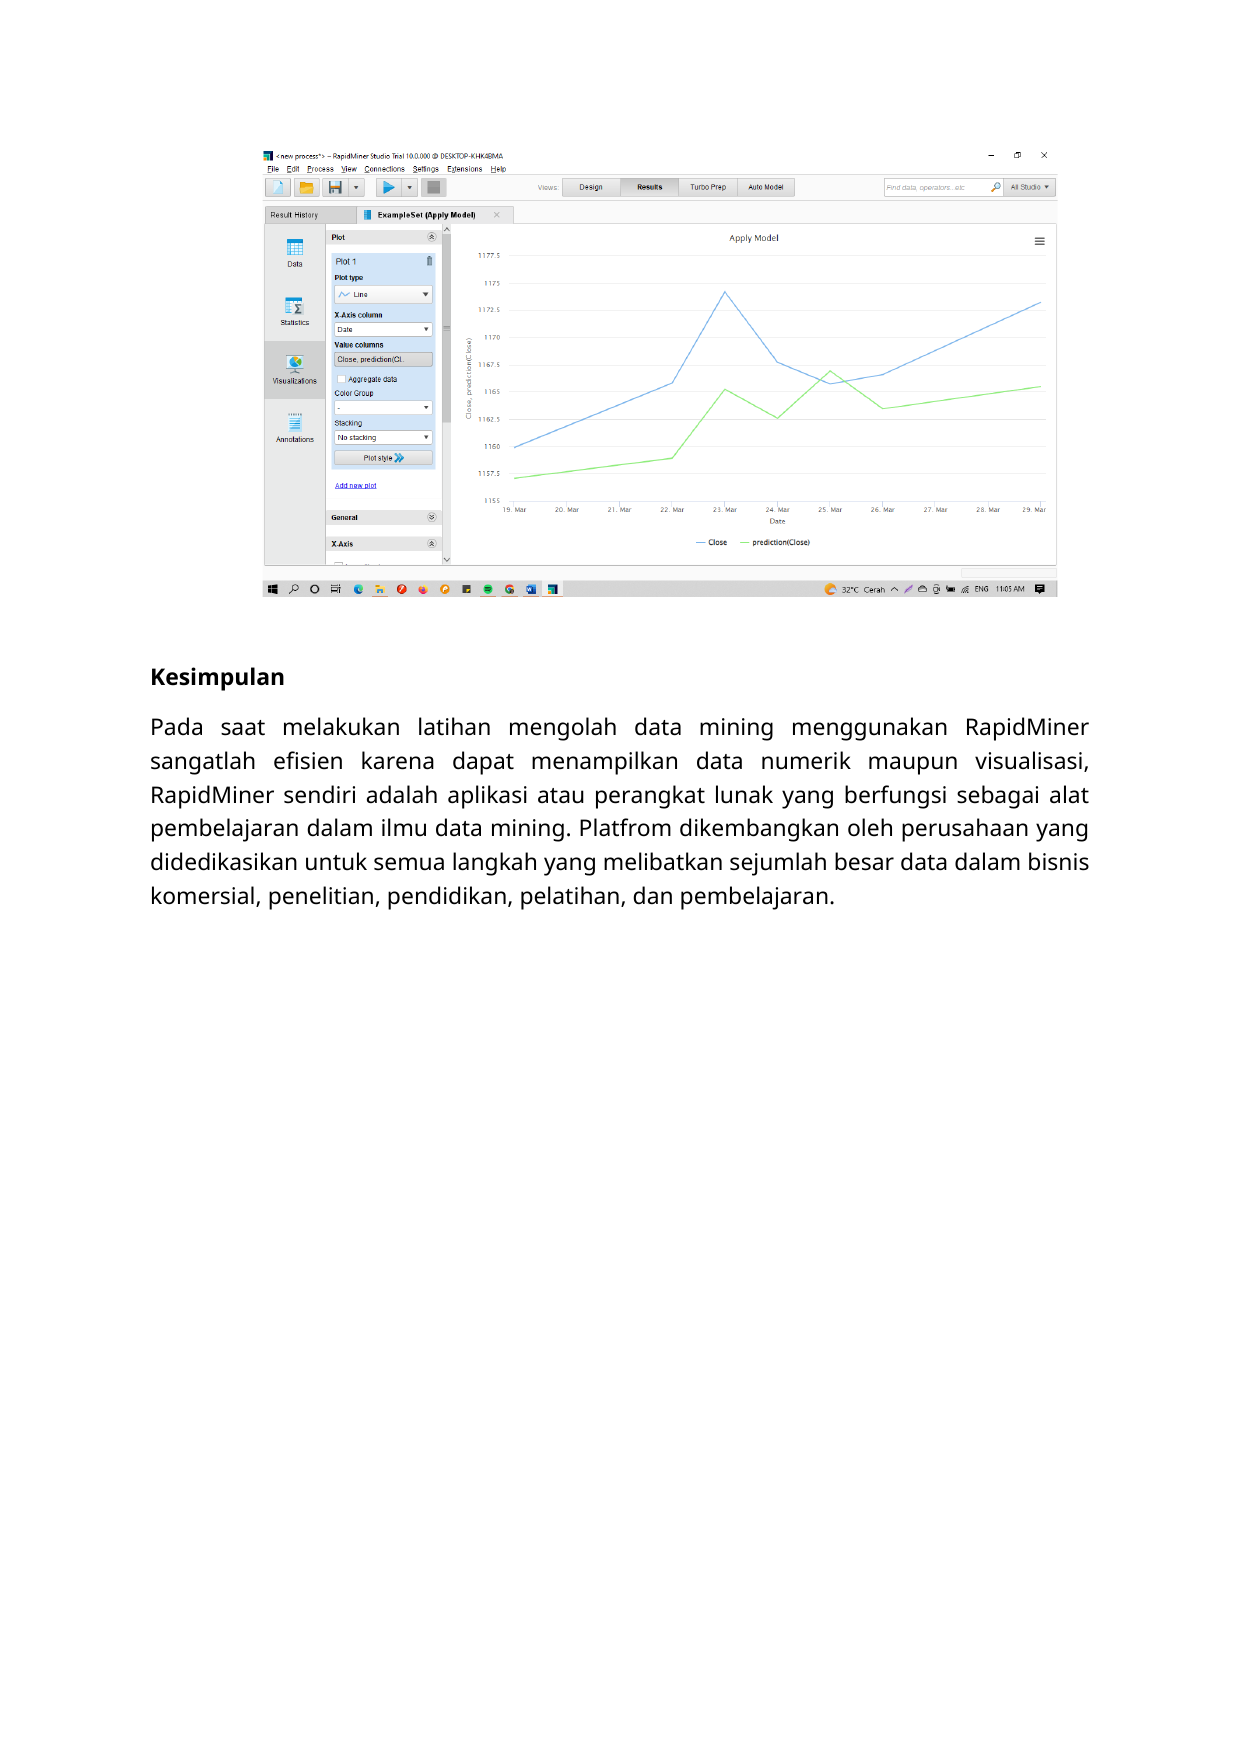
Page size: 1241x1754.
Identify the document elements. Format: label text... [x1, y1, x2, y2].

text Kesimpulan [150, 661, 1090, 692]
picture [262, 150, 1058, 597]
text Pada saat melakukan latihan mengolah data mining menggunakan RapidMiner sangatlah efisien karena dapat menampilkan data numerik maupun visualisasi, RapidMiner sendiri adalah aplikasi atau perangkat lunak yang berfungsi sebagai alat pembelajaran dalam ilmu data mining. Platfrom dikembangkan oleh perusahaan yang didedikasikan untuk semua langkah yang melibatkan sejumlah besar data dalam bisnis komersial, penelitian, pendidikan, pelatihan, dan pembelajaran. [150, 711, 1090, 911]
